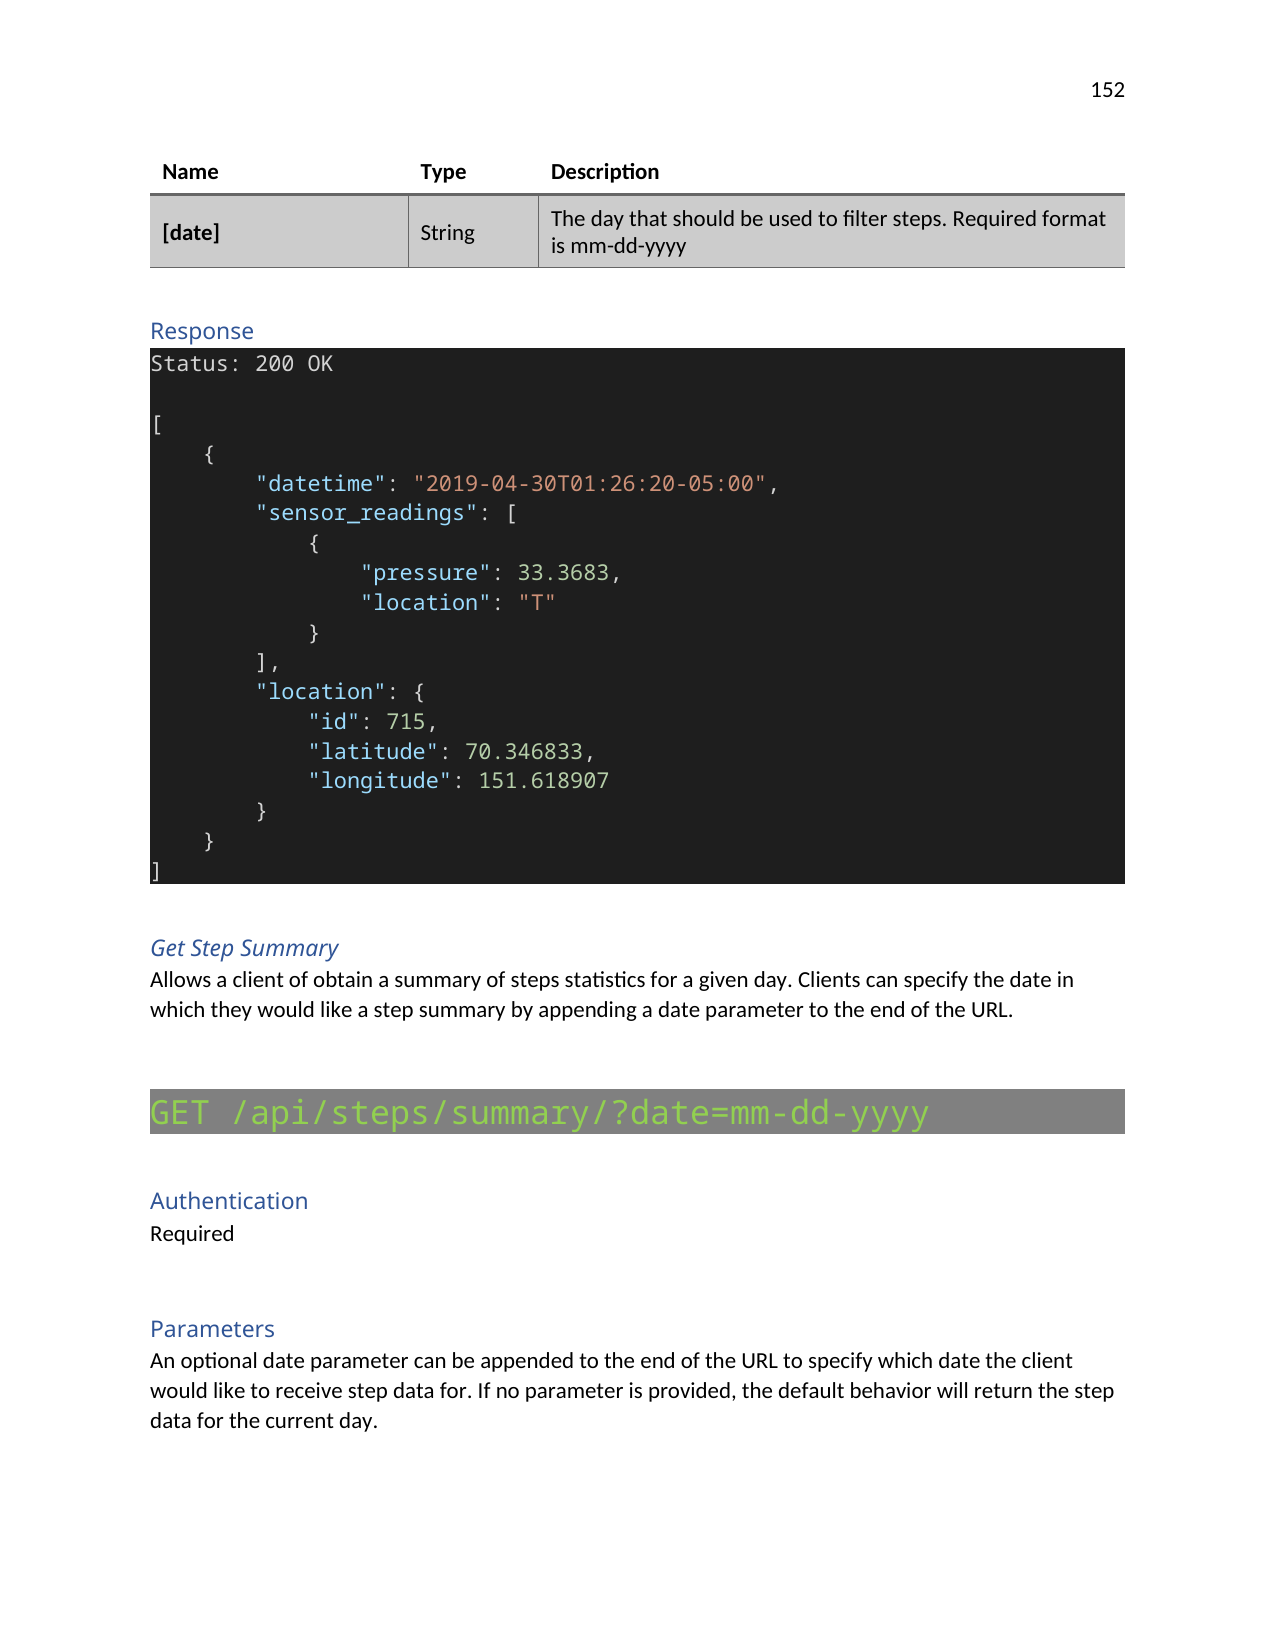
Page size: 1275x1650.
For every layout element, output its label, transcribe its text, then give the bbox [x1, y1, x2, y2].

text } [150, 825, 1125, 855]
text Allows a client of obtain a summary of steps statistics for a given day. Clients can specify the date in which they would like a step summary by appending a date parameter to the end of the URL. [150, 965, 1125, 1023]
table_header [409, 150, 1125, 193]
text { [150, 527, 1125, 557]
text { [150, 438, 1125, 467]
text "longitude": 151.618907 [150, 765, 1125, 795]
text "datetime": "2019-04-30T01:26:20-05:00", [150, 467, 1125, 497]
text GET /api/steps/summary/?date=mm-dd-yyyy [150, 1089, 1125, 1134]
subtitle Authentication [150, 1185, 1125, 1216]
text } [150, 616, 1125, 646]
text } [150, 795, 1125, 825]
text "pressure": 33.3683, [150, 557, 1125, 587]
subtitle Response [150, 314, 1125, 346]
text "location": "T" [150, 587, 1125, 616]
text "location": { [150, 676, 1125, 706]
text "latitude": 70.346833, [150, 736, 1125, 765]
subtitle Get Step Summary [150, 931, 1125, 963]
text "id": 715, [150, 706, 1125, 736]
text "sensor_readings": [ [150, 497, 1125, 527]
text ] [150, 855, 1125, 884]
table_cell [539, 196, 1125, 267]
text ], [150, 646, 1125, 676]
text Status: 200 OK [150, 348, 1125, 378]
text An optional date parameter can be appended to the end of the URL to specify which date the client would like to receive step data for. If no parameter is provided, the default behavior will return the step data for the current day. [150, 1346, 1125, 1435]
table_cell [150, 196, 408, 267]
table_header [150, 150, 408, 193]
subtitle Parameters [150, 1312, 1125, 1344]
text [ [150, 408, 1125, 438]
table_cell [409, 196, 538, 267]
text Required [150, 1219, 1125, 1247]
